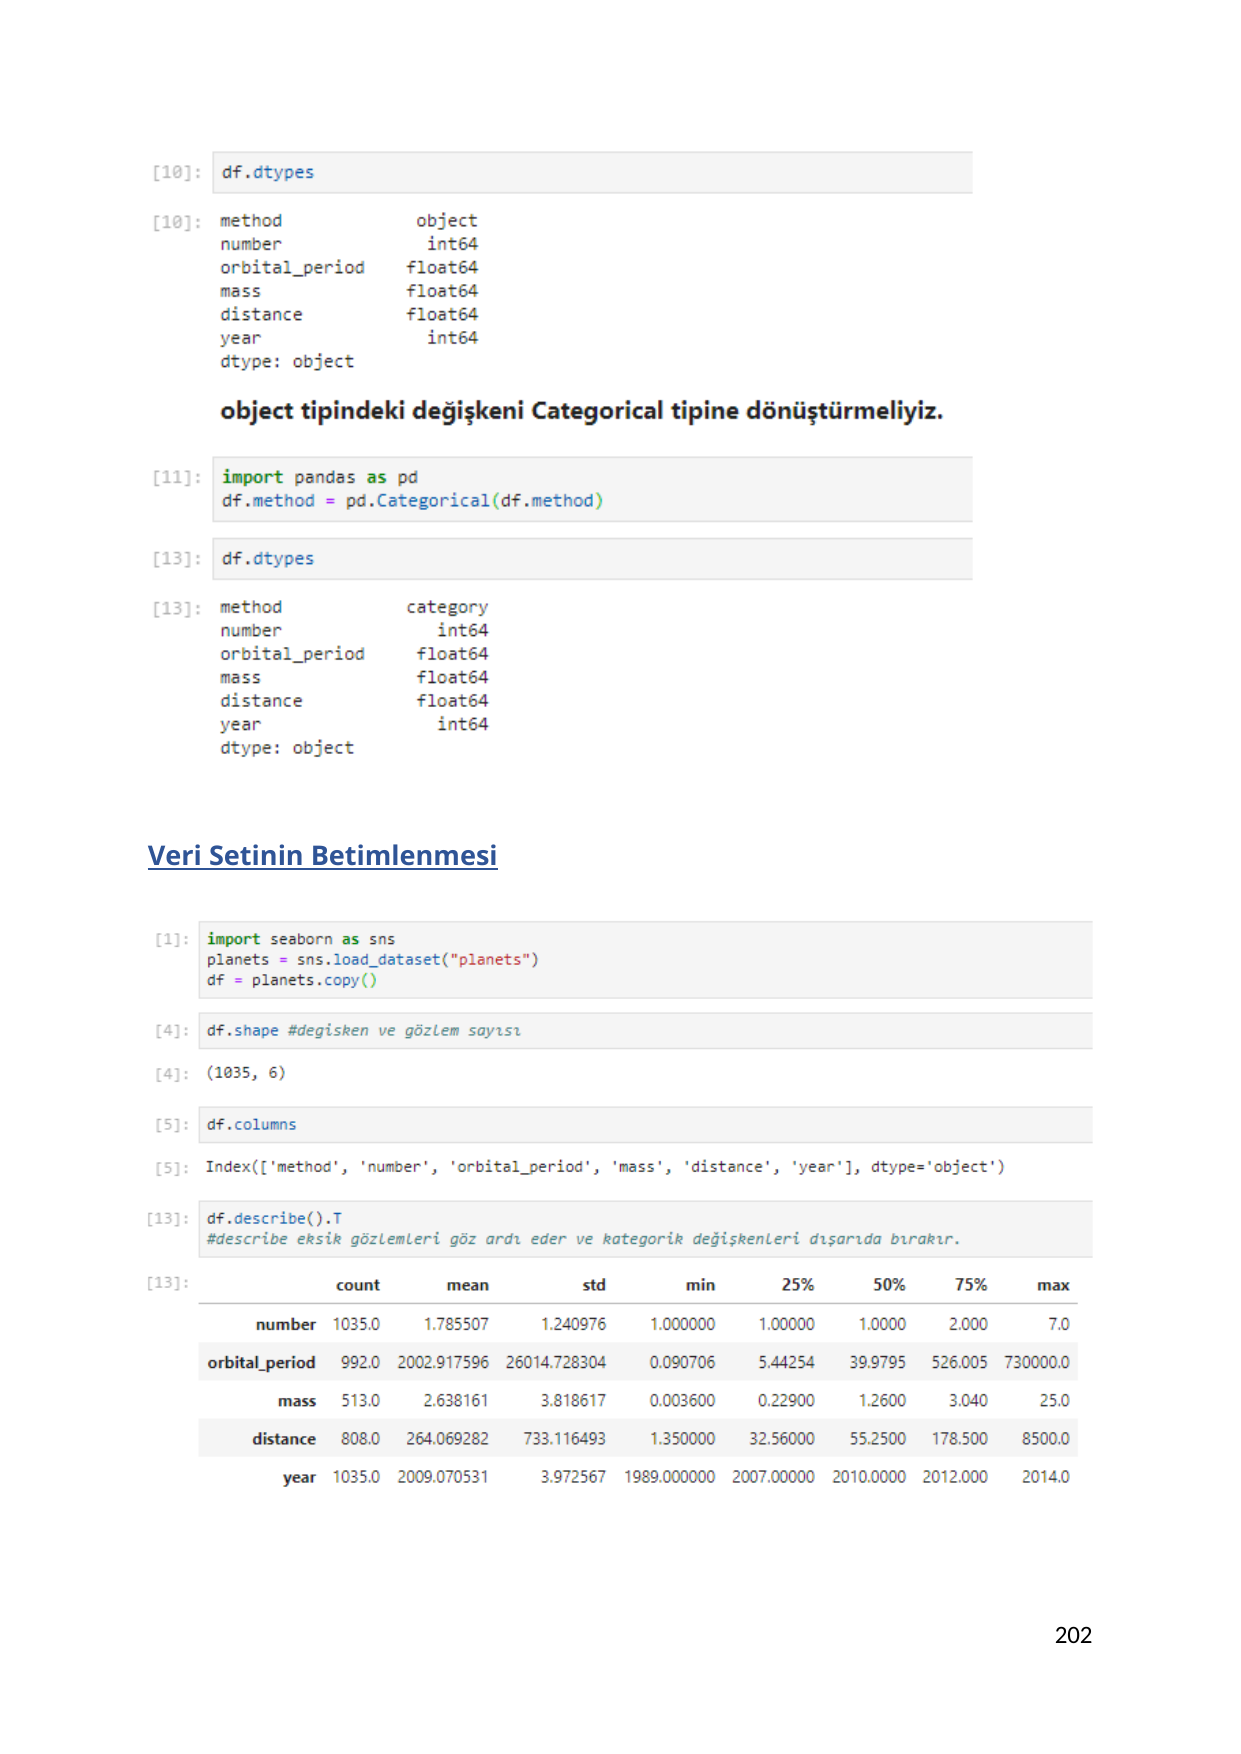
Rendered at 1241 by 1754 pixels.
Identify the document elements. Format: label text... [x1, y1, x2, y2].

picture [147, 147, 973, 768]
subtitle Veri Setinin Betimlenmesi [148, 837, 1092, 873]
picture [147, 909, 1093, 1506]
